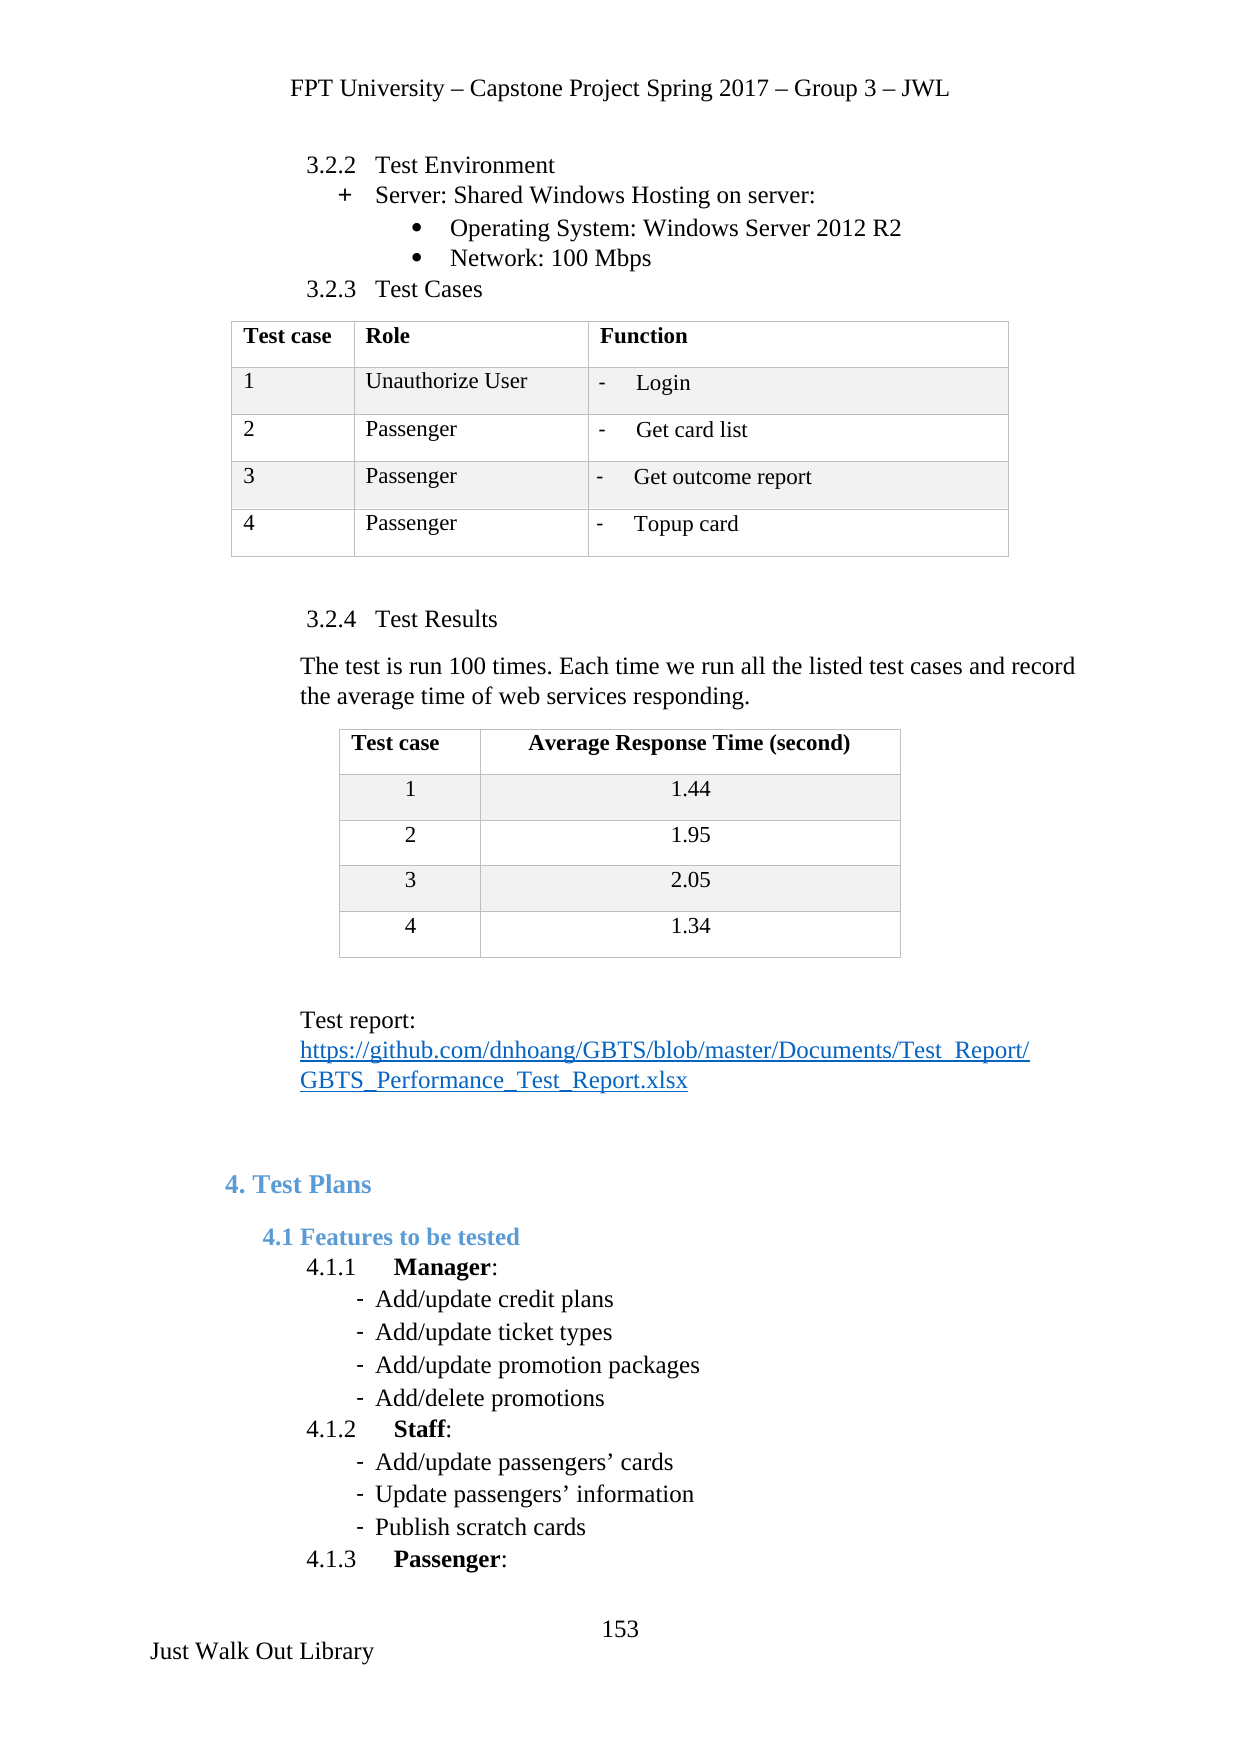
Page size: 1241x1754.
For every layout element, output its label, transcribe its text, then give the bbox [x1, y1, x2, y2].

list Network: 100 Mbps [412, 243, 1090, 272]
list Publish scratch cards [356, 1511, 1090, 1542]
subtitle Test Plans [225, 1168, 1090, 1199]
list Server: Shared Windows Hosting on server: [337, 180, 1090, 211]
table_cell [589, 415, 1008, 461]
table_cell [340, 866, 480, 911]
list Add/update credit plans [356, 1283, 1090, 1313]
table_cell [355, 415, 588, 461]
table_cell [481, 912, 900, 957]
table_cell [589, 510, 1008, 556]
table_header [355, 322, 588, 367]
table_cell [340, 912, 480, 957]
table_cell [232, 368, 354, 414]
list Test Cases [356, 274, 1090, 303]
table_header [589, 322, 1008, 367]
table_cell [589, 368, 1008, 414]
list Passenger: [356, 1544, 1090, 1573]
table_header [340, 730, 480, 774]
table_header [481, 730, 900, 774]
list Staff: [356, 1414, 1090, 1443]
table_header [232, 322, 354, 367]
list Operating System: Windows Server 2012 R2 [412, 213, 1090, 242]
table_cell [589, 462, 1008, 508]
list Add/update passengers’ cards [356, 1446, 1090, 1476]
list Add/update promotion packages [356, 1349, 1090, 1379]
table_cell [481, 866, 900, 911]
subtitle Features to be tested [262, 1222, 1090, 1251]
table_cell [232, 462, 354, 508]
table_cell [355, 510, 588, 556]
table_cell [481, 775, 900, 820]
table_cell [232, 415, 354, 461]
list Test Environment [356, 150, 1090, 179]
list Add/update ticket types [356, 1316, 1090, 1346]
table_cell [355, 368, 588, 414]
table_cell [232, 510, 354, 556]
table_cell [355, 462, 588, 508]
list Test Results [356, 604, 1090, 633]
text The test is run 100 times. Each time we run all the listed test cases and record the average time of web services responding. [300, 651, 1090, 710]
text Test report: https://github.com/dnhoang/GBTS/blob/master/Documents/Test_Report/GBTS_Performance_Test_Report.xlsx [300, 1005, 1090, 1094]
list Update passengers’ information [356, 1478, 1090, 1509]
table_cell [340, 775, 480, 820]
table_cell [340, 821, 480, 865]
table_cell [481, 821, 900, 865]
list Add/delete promotions [356, 1382, 1090, 1412]
list Manager: [356, 1252, 1090, 1281]
